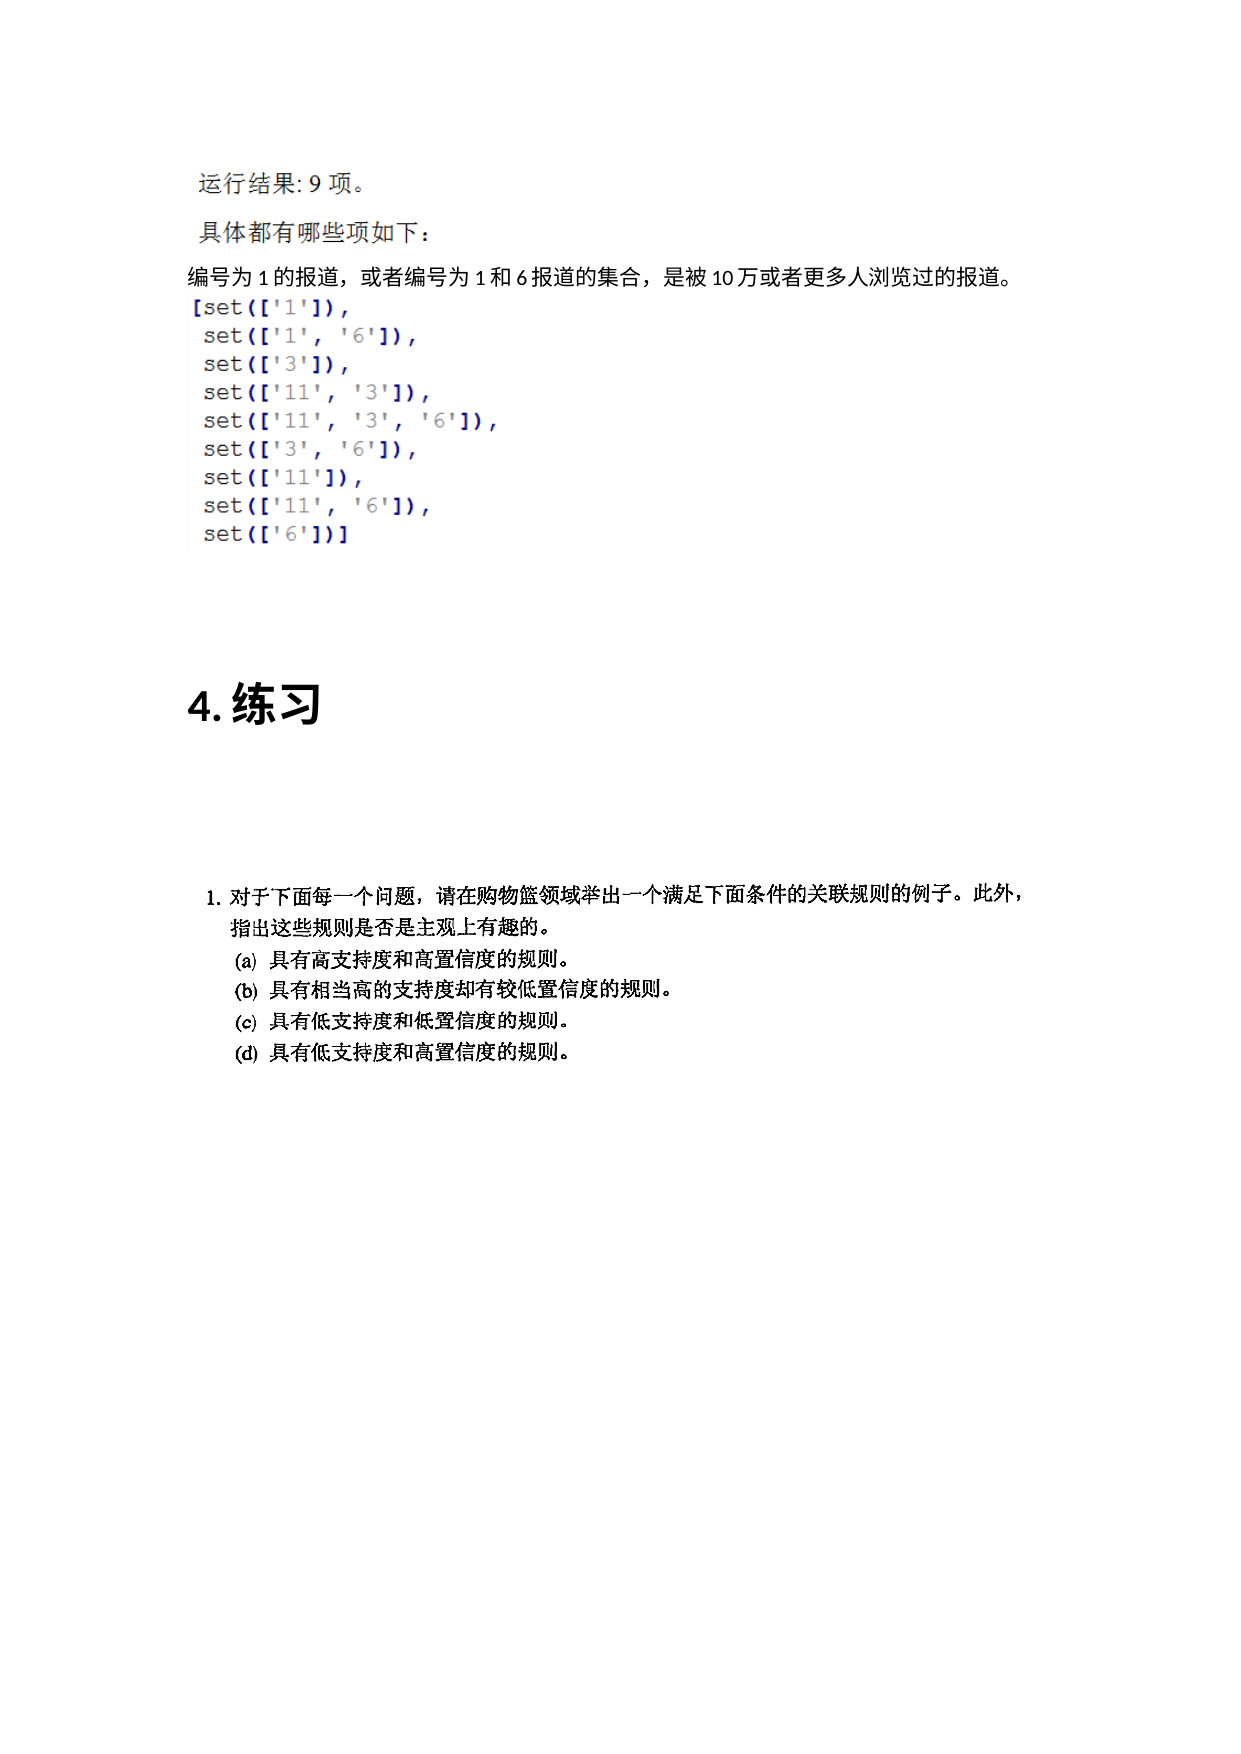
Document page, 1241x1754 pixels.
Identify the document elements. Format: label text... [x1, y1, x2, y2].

picture [187, 292, 502, 552]
subtitle 练习 [187, 652, 1053, 750]
list 编号为1的报道，或者编号为1和6报道的集合，是被10万或者更多人浏览过的报道。 [187, 259, 1053, 292]
picture [187, 877, 1053, 1070]
picture [187, 162, 440, 251]
